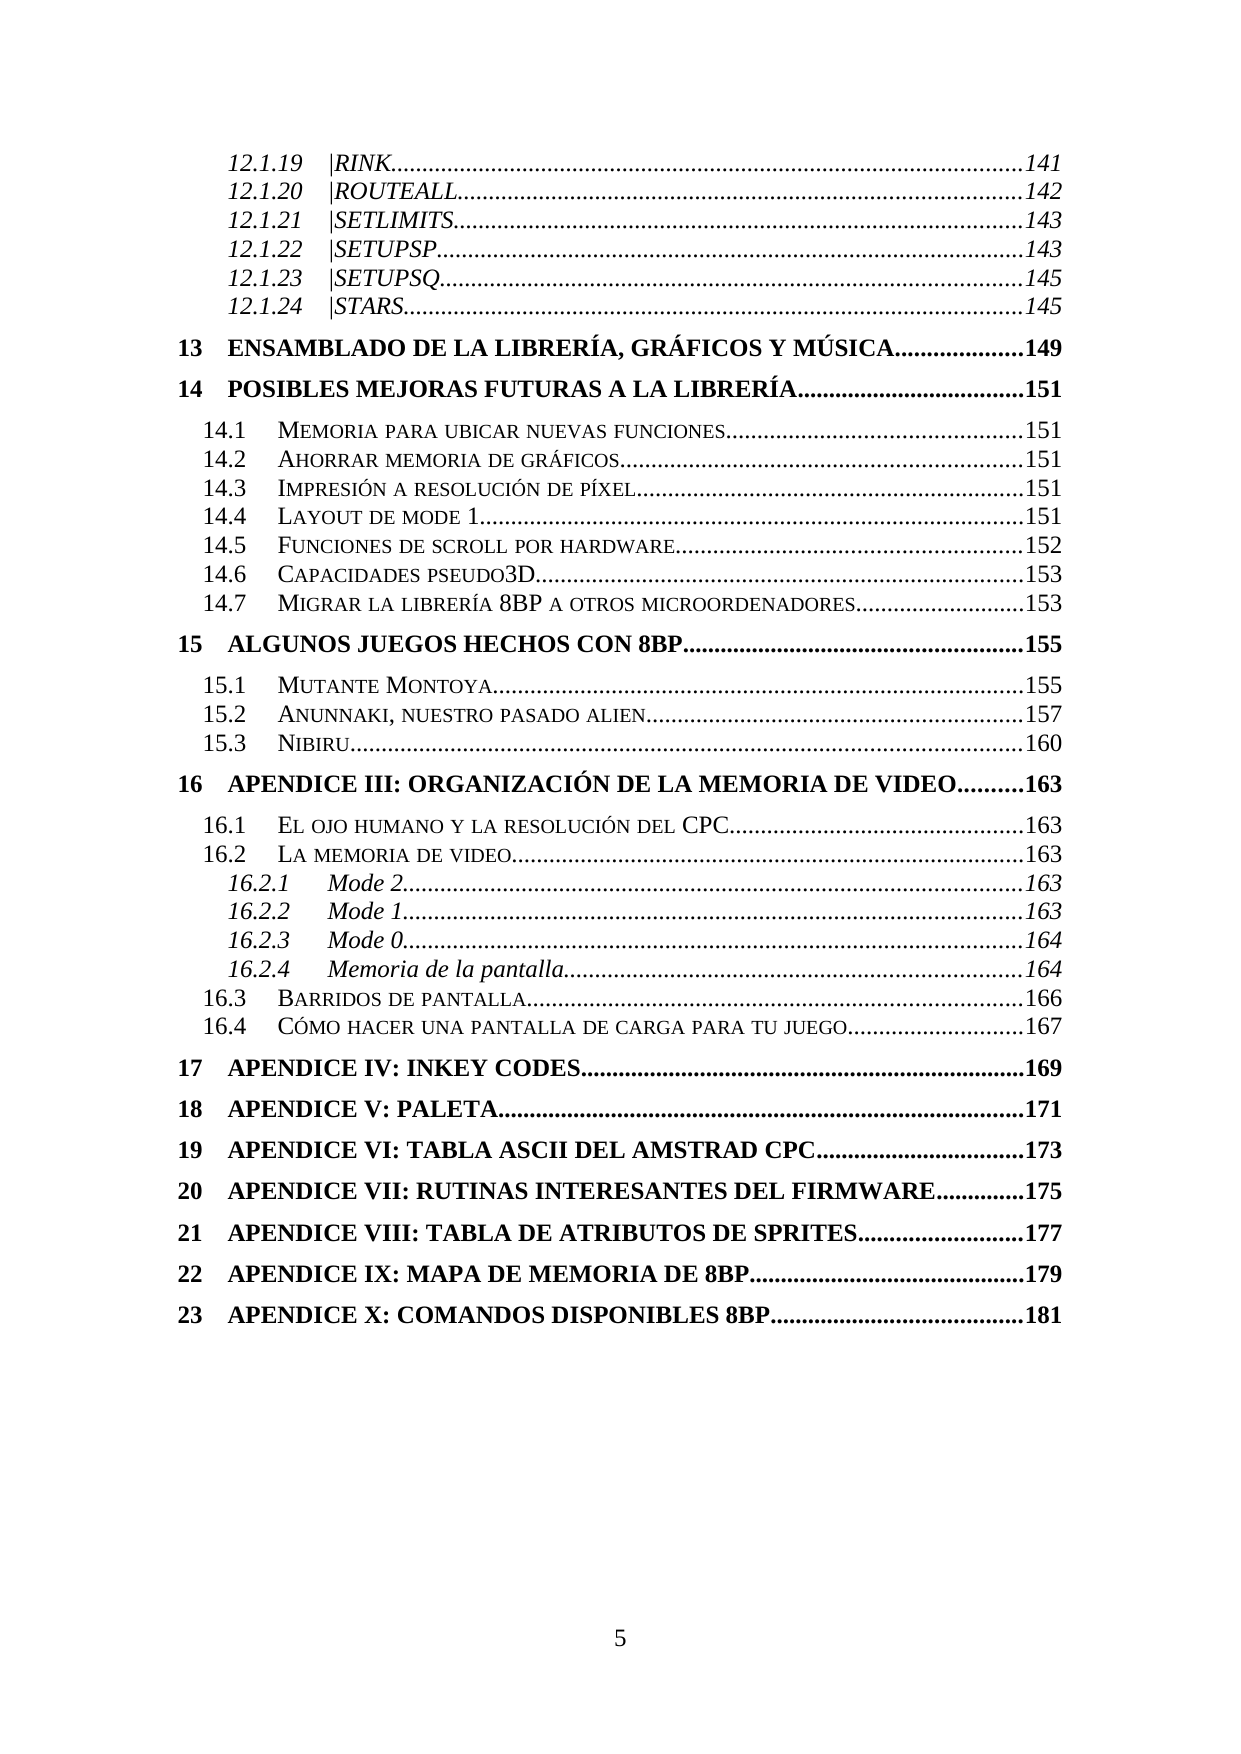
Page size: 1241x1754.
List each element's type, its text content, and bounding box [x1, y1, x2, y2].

text 15.1 Mutante Montoya 155 [202, 670, 1063, 699]
text 16.2.1 Mode 2 163 [227, 868, 1063, 896]
text 14.2 Ahorrar memoria de gráficos 151 [202, 444, 1063, 473]
text 14.7 Migrar la librería 8BP a otros microordenadores 153 [202, 588, 1063, 616]
text 14.1 Memoria para ubicar nuevas funciones 151 [202, 415, 1063, 444]
text 16.2.4 Memoria de la pantalla 164 [227, 954, 1063, 983]
text 12.1.22 |SETUPSP 143 [227, 234, 1063, 263]
text 13 Ensamblado de la librería, gráficos y música 149 [177, 333, 1063, 361]
text 22 APENDICE IX: Mapa de memoria de 8BP 179 [177, 1259, 1063, 1288]
text 14 Posibles mejoras futuras a la librería 151 [177, 374, 1063, 403]
text 16.2.3 Mode 0 164 [227, 925, 1063, 954]
text 14.3 Impresión a resolución de píxel 151 [202, 473, 1063, 501]
text 14.6 Capacidades pseudo3D 153 [202, 559, 1063, 588]
text 16.2.2 Mode 1 163 [227, 896, 1063, 925]
text 14.4 Layout de mode 1 151 [202, 501, 1063, 530]
text 20 APENDICE VII: Rutinas interesantes del firmware 175 [177, 1176, 1063, 1205]
text 15.2 Anunnaki, nuestro pasado alien 157 [202, 699, 1063, 728]
text 12.1.23 |SETUPSQ 145 [227, 263, 1063, 291]
text 18 APENDICE V: Paleta 171 [177, 1094, 1063, 1123]
text 19 APENDICE VI: Tabla ASCII del AMSTRAD CPC 173 [177, 1135, 1063, 1164]
text 16.1 El ojo humano y la resolución del CPC 163 [202, 810, 1063, 839]
text 21 APENDICE VIII: Tabla de atributos de Sprites 177 [177, 1218, 1063, 1246]
text 12.1.21 |SETLIMITS 143 [227, 205, 1063, 234]
text 12.1.24 |STARS 145 [227, 291, 1063, 320]
text 16.2 La memoria de video 163 [202, 839, 1063, 868]
text 23 APENDICE X: comandos disponibles 8BP 181 [177, 1300, 1063, 1329]
text 12.1.20 |ROUTEALL 142 [227, 176, 1063, 205]
text 16 APENDICE III: Organización de la memoria de video 163 [177, 769, 1063, 798]
text 14.5 Funciones de scroll por hardware 152 [202, 530, 1063, 559]
text 17 APENDICE IV: INKEY codes 169 [177, 1053, 1063, 1081]
text 15.3 Nibiru 160 [202, 728, 1063, 756]
text 15 Algunos juegos hechos con 8BP 155 [177, 629, 1063, 658]
text 12.1.19 |RINK 141 [227, 148, 1063, 176]
text 16.3 Barridos de pantalla 166 [202, 983, 1063, 1011]
text 16.4 Cómo hacer una pantalla de carga para tu juego 167 [202, 1011, 1063, 1040]
